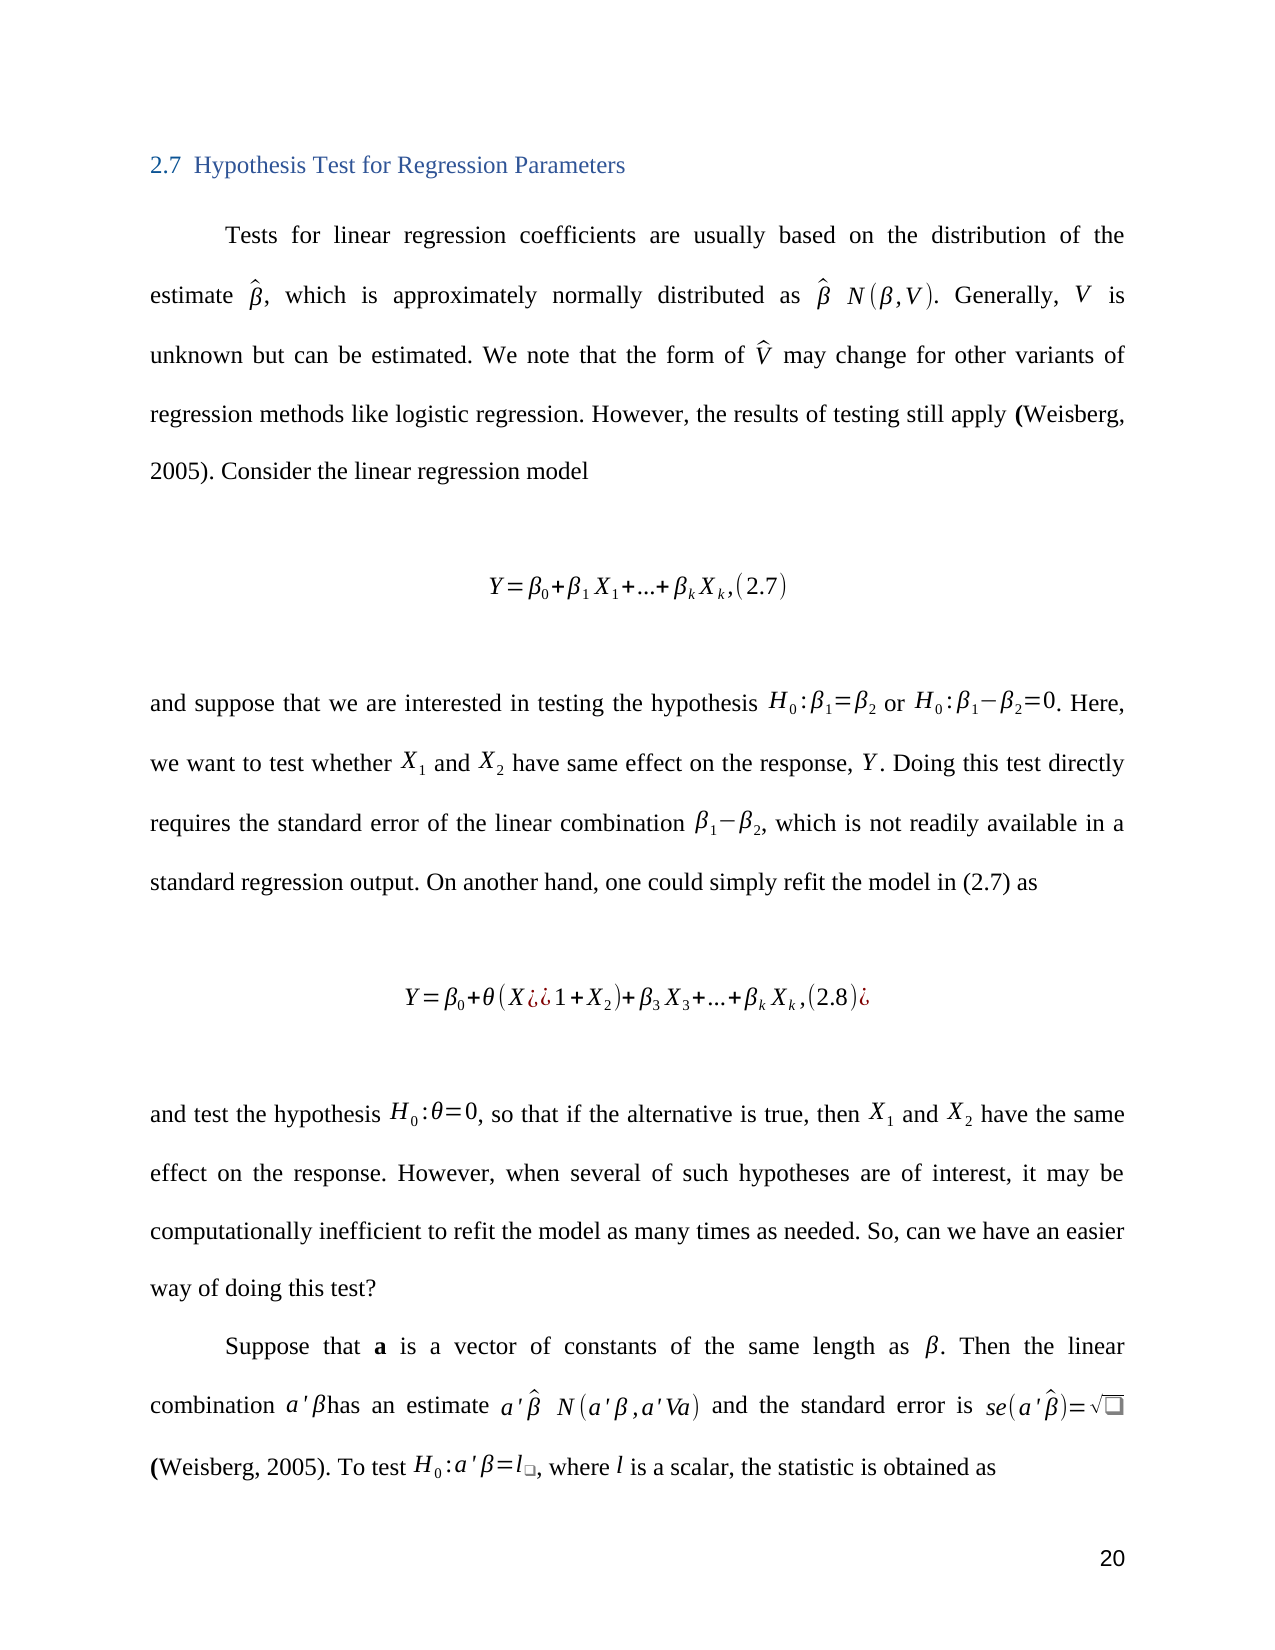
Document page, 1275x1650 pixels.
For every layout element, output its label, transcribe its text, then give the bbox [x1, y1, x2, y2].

text and test the hypothesis , so that if the alternative is true, then and have the same effect on the response. However, when several of such hypotheses are of interest, it may be computationally inefficient to refit the model as many times as needed. So, can we have an easier way of doing this test? [150, 1098, 1125, 1302]
subtitle 2.7 Hypothesis Test for Regression Parameters [150, 150, 1125, 179]
text Tests for linear regression coefficients are usually based on the distribution of the estimate , which is approximately normally distributed as . Generally, is unknown but can be estimated. We note that the form of may change for other variants of regression methods like logistic regression. However, the results of testing still apply (Weisberg, 2005). Consider the linear regression model [150, 220, 1125, 485]
text Suppose that a is a vector of constants of the same length as . Then the linear combination has an estimate and the standard error is (Weisberg, 2005). To test , where is a scalar, the statistic is obtained as [150, 1331, 1125, 1482]
text and suppose that we are interested in testing the hypothesis or . Here, we want to test whether and have same effect on the response, . Doing this test directly requires the standard error of the linear combination , which is not readily available in a standard regression output. On another hand, one could simply refit the model in (2.7) as [150, 687, 1125, 896]
